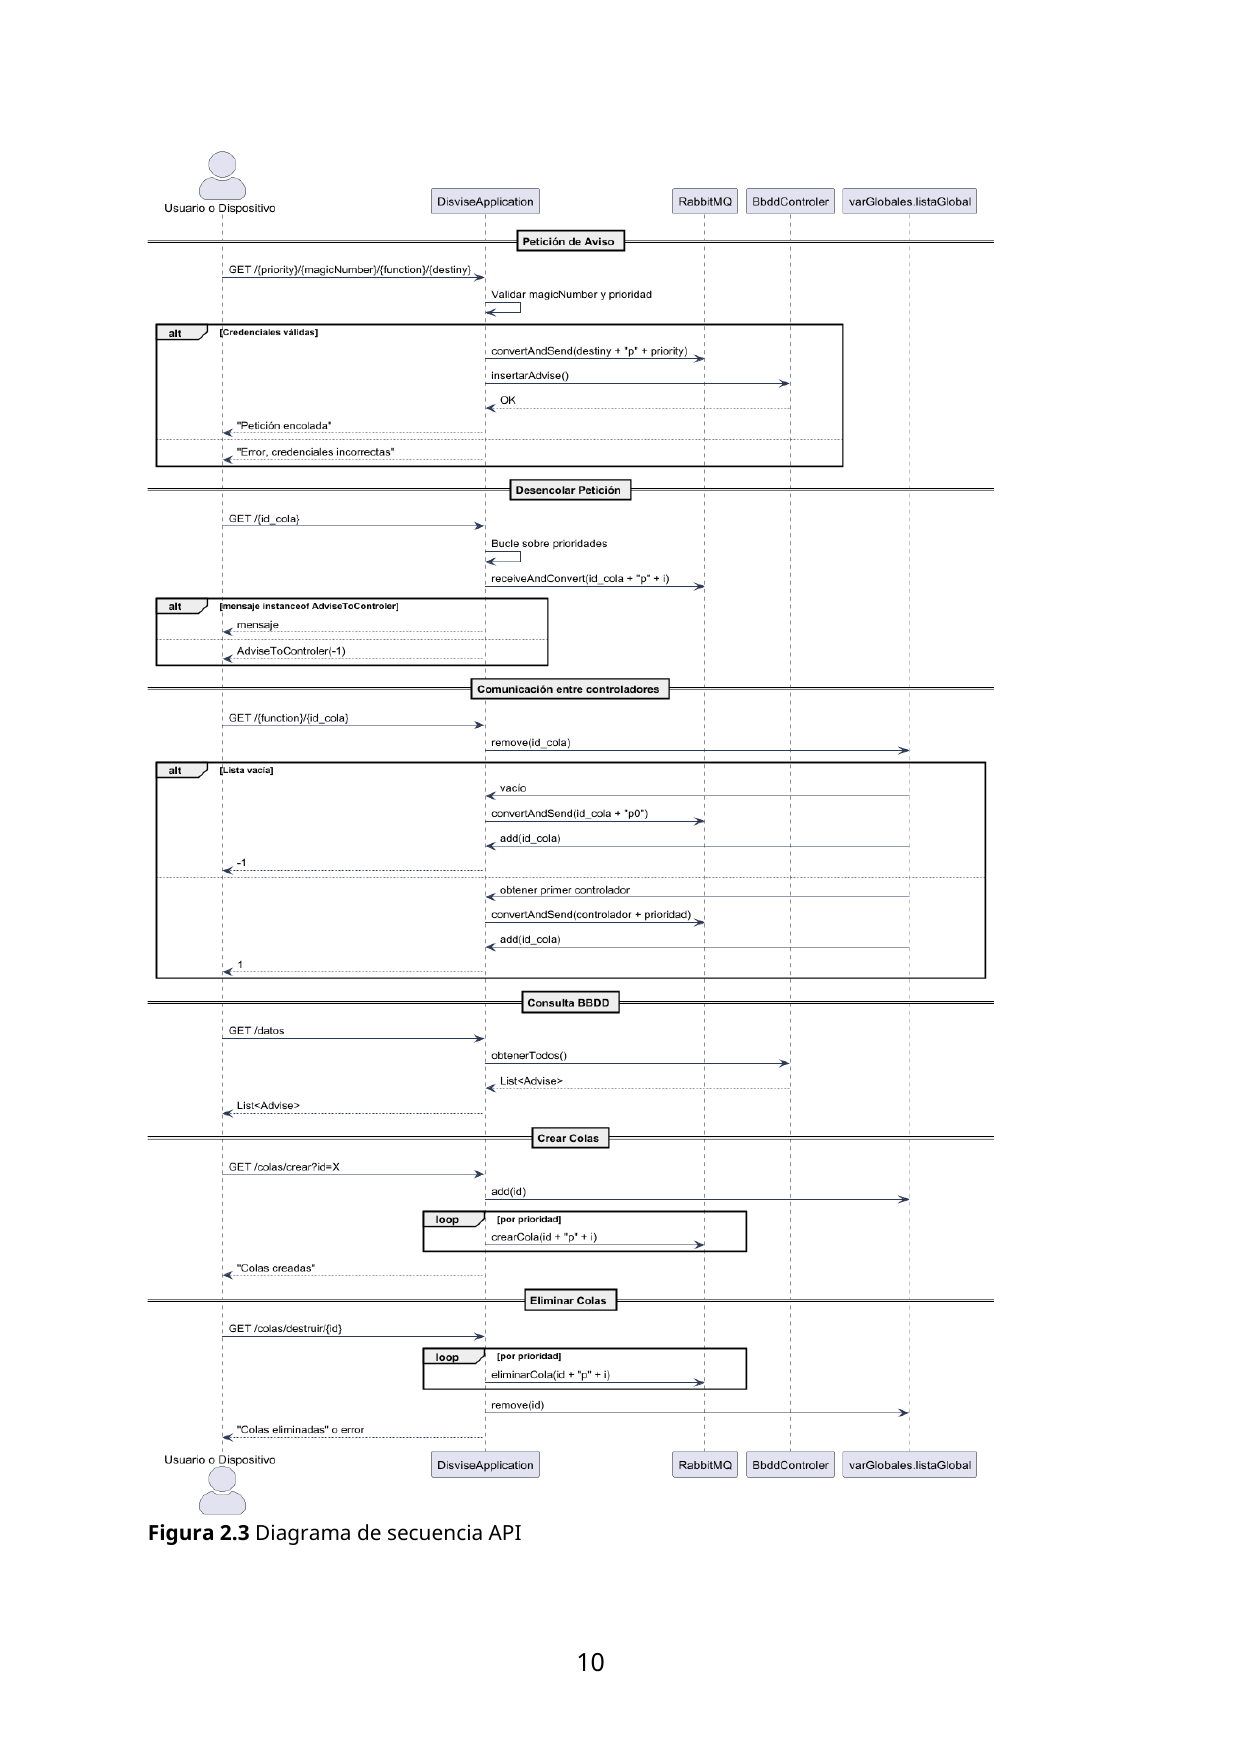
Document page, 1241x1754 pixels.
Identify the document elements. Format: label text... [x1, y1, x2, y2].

picture [147, 147, 998, 1518]
